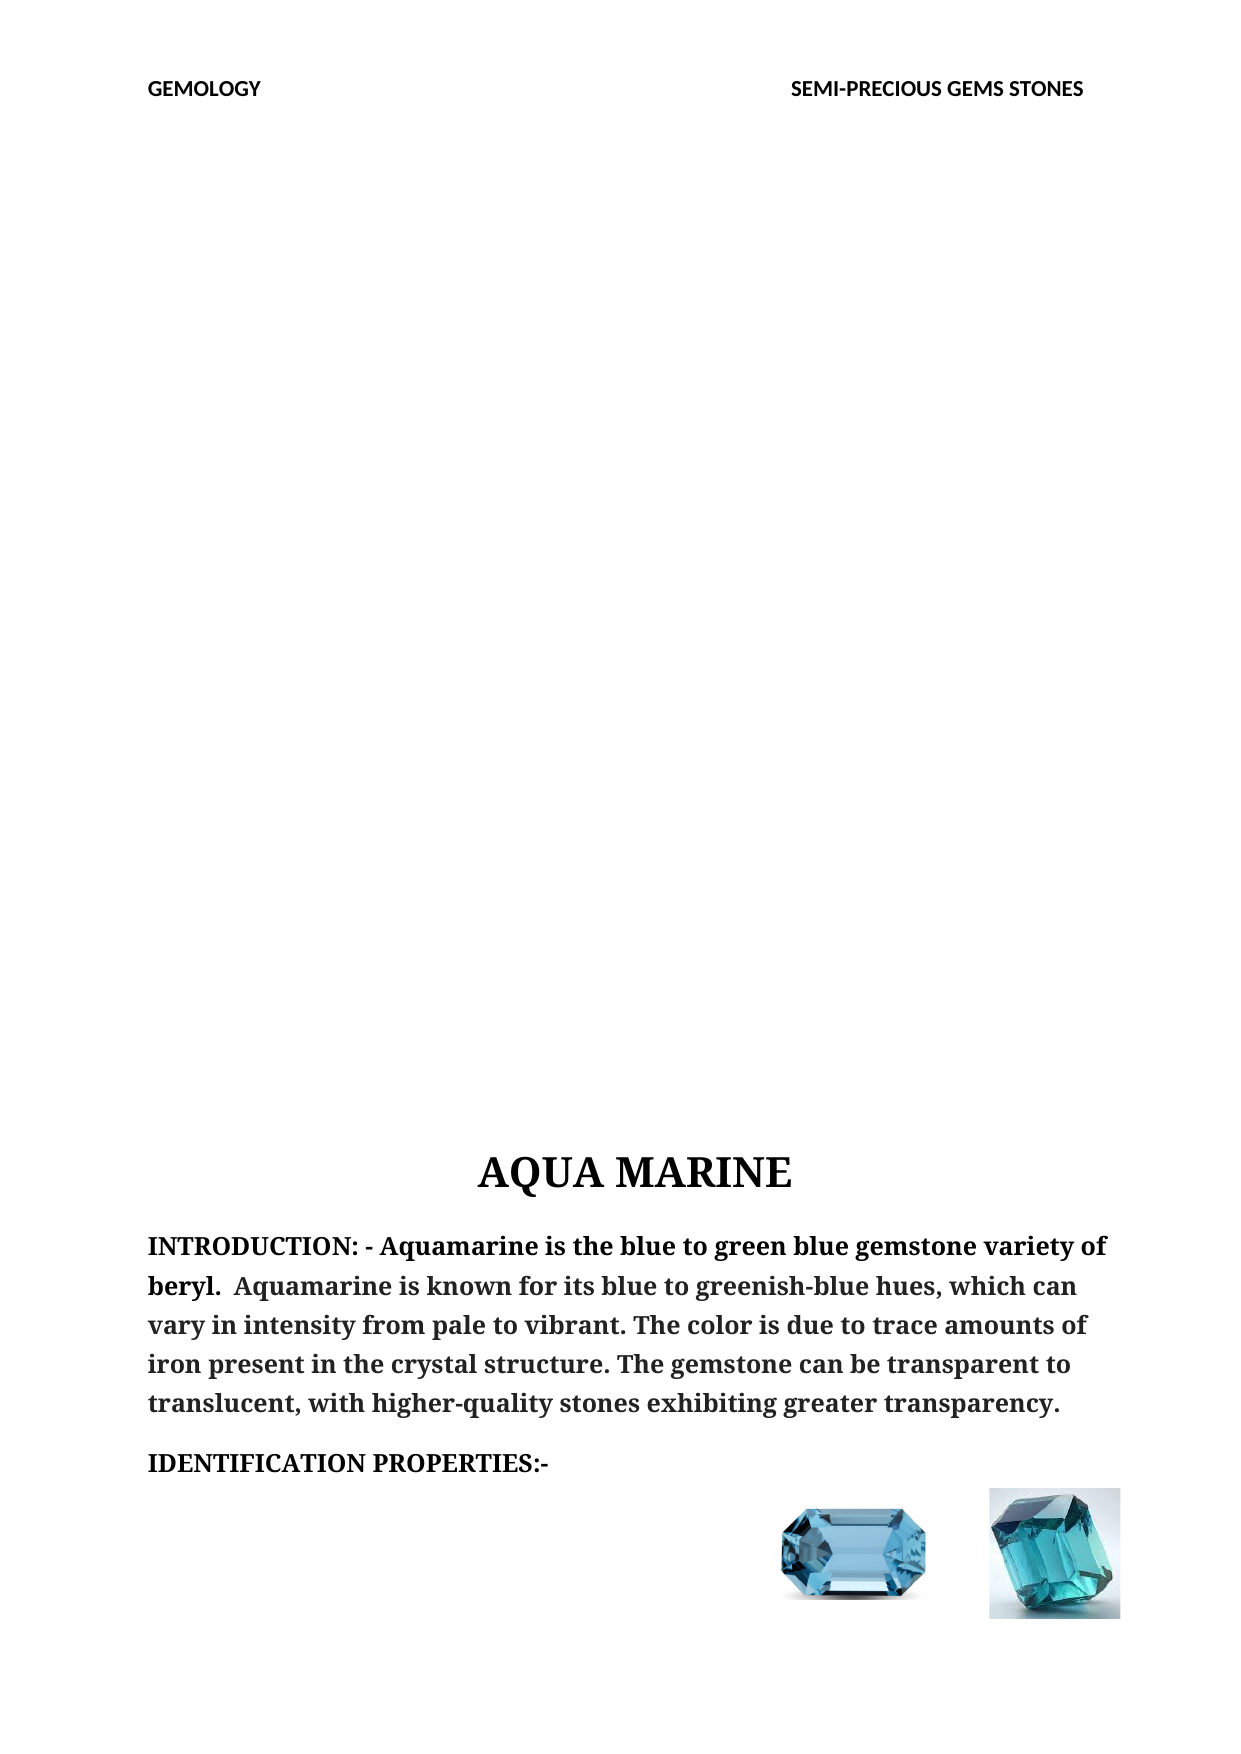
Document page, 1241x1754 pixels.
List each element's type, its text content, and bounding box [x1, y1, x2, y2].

text INTRODUCTION: - Aquamarine is the blue to green blue gemstone variety of beryl. Aquamarine is known for its blue to greenish-blue hues, which can vary in intensity from pale to vibrant. The color is due to trace amounts of iron present in the crystal structure. The gemstone can be transparent to translucent, with higher-quality stones exhibiting greater transparency. [148, 1229, 1122, 1420]
text IDENTIFICATION PROPERTIES:- [148, 1446, 1122, 1480]
text AQUA MARINE [148, 1143, 1122, 1200]
picture [777, 1504, 928, 1600]
picture [989, 1488, 1121, 1619]
